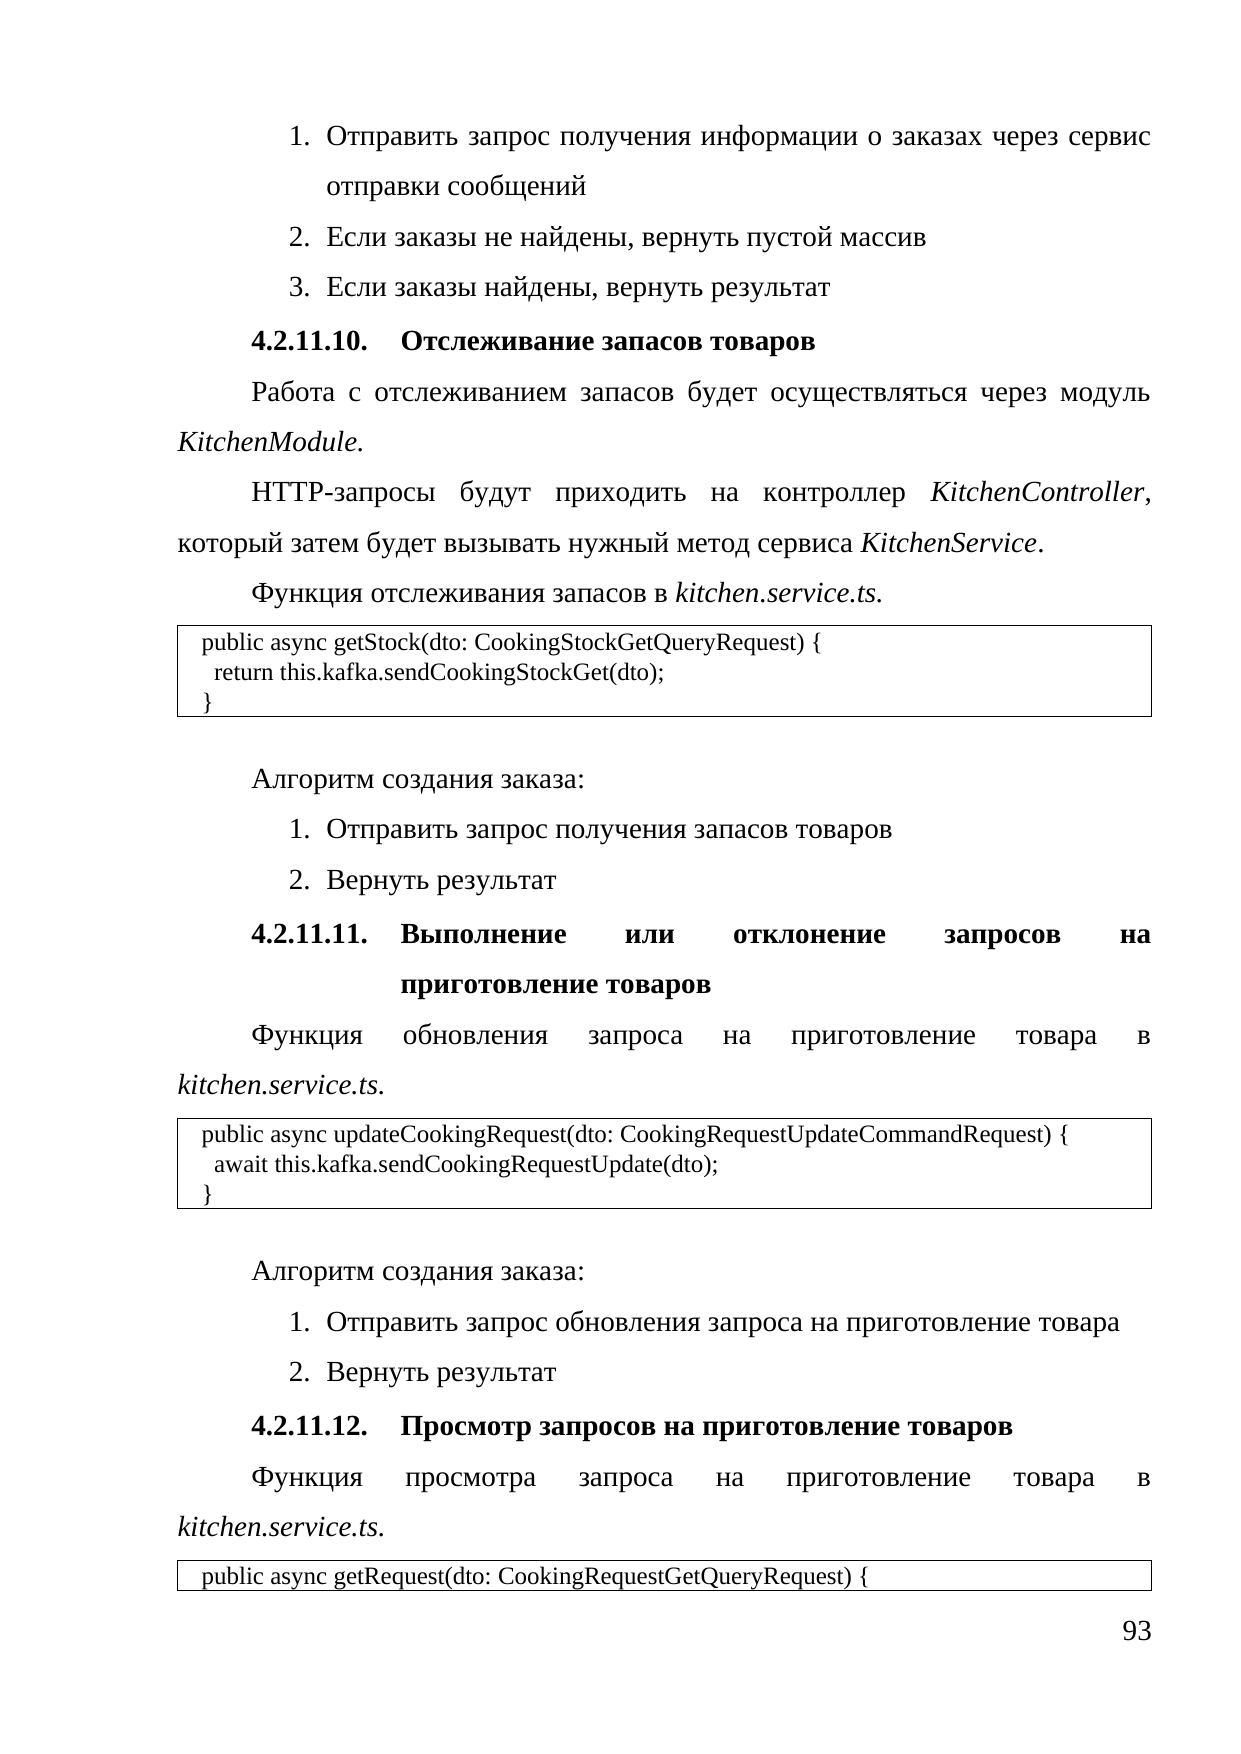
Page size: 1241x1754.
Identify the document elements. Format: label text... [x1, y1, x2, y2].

subtitle Просмотр запросов на приготовление товаров [251, 1408, 1152, 1442]
subtitle Выполнение или отклонение запросов на приготовление товаров [251, 916, 1152, 1000]
list Вернуть результат [288, 862, 1152, 895]
list Если заказы найдены, вернуть результат [288, 269, 1152, 303]
text Алгоритм создания заказа: [177, 1253, 1152, 1287]
list Отправить запрос получения информации о заказах через сервис отправки сообщений [288, 118, 1152, 202]
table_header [178, 1561, 1151, 1590]
text Функция отслеживания запасов в kitchen.service.ts. [177, 575, 1152, 609]
table_header public async getStock(dto: CookingStockGetQueryRequest) { return this.kafka.sendCookingStockGet(dto); } [178, 626, 1151, 716]
list Если заказы не найдены, вернуть пустой массив [288, 219, 1152, 252]
text Функция обновления запроса на приготовление товара в kitchen.service.ts. [177, 1017, 1152, 1101]
text HTTP-запросы будут приходить на контроллер KitchenController, который затем будет вызывать нужный метод сервиса KitchenService. [177, 474, 1152, 558]
text Работа с отслеживанием запасов будет осуществляться через модуль KitchenModule. [177, 374, 1152, 458]
subtitle Отслеживание запасов товаров [251, 323, 1152, 357]
table_header public async updateCookingRequest(dto: CookingRequestUpdateCommandRequest) { await this.kafka.sendCookingRequestUpdate(dto); } [178, 1119, 1151, 1208]
text Функция просмотра запроса на приготовление товара в kitchen.service.ts. [177, 1459, 1152, 1543]
list Отправить запрос получения запасов товаров [288, 812, 1152, 845]
list Отправить запрос обновления запроса на приготовление товара [288, 1304, 1152, 1337]
text Алгоритм создания заказа: [177, 761, 1152, 795]
list Вернуть результат [288, 1354, 1152, 1388]
